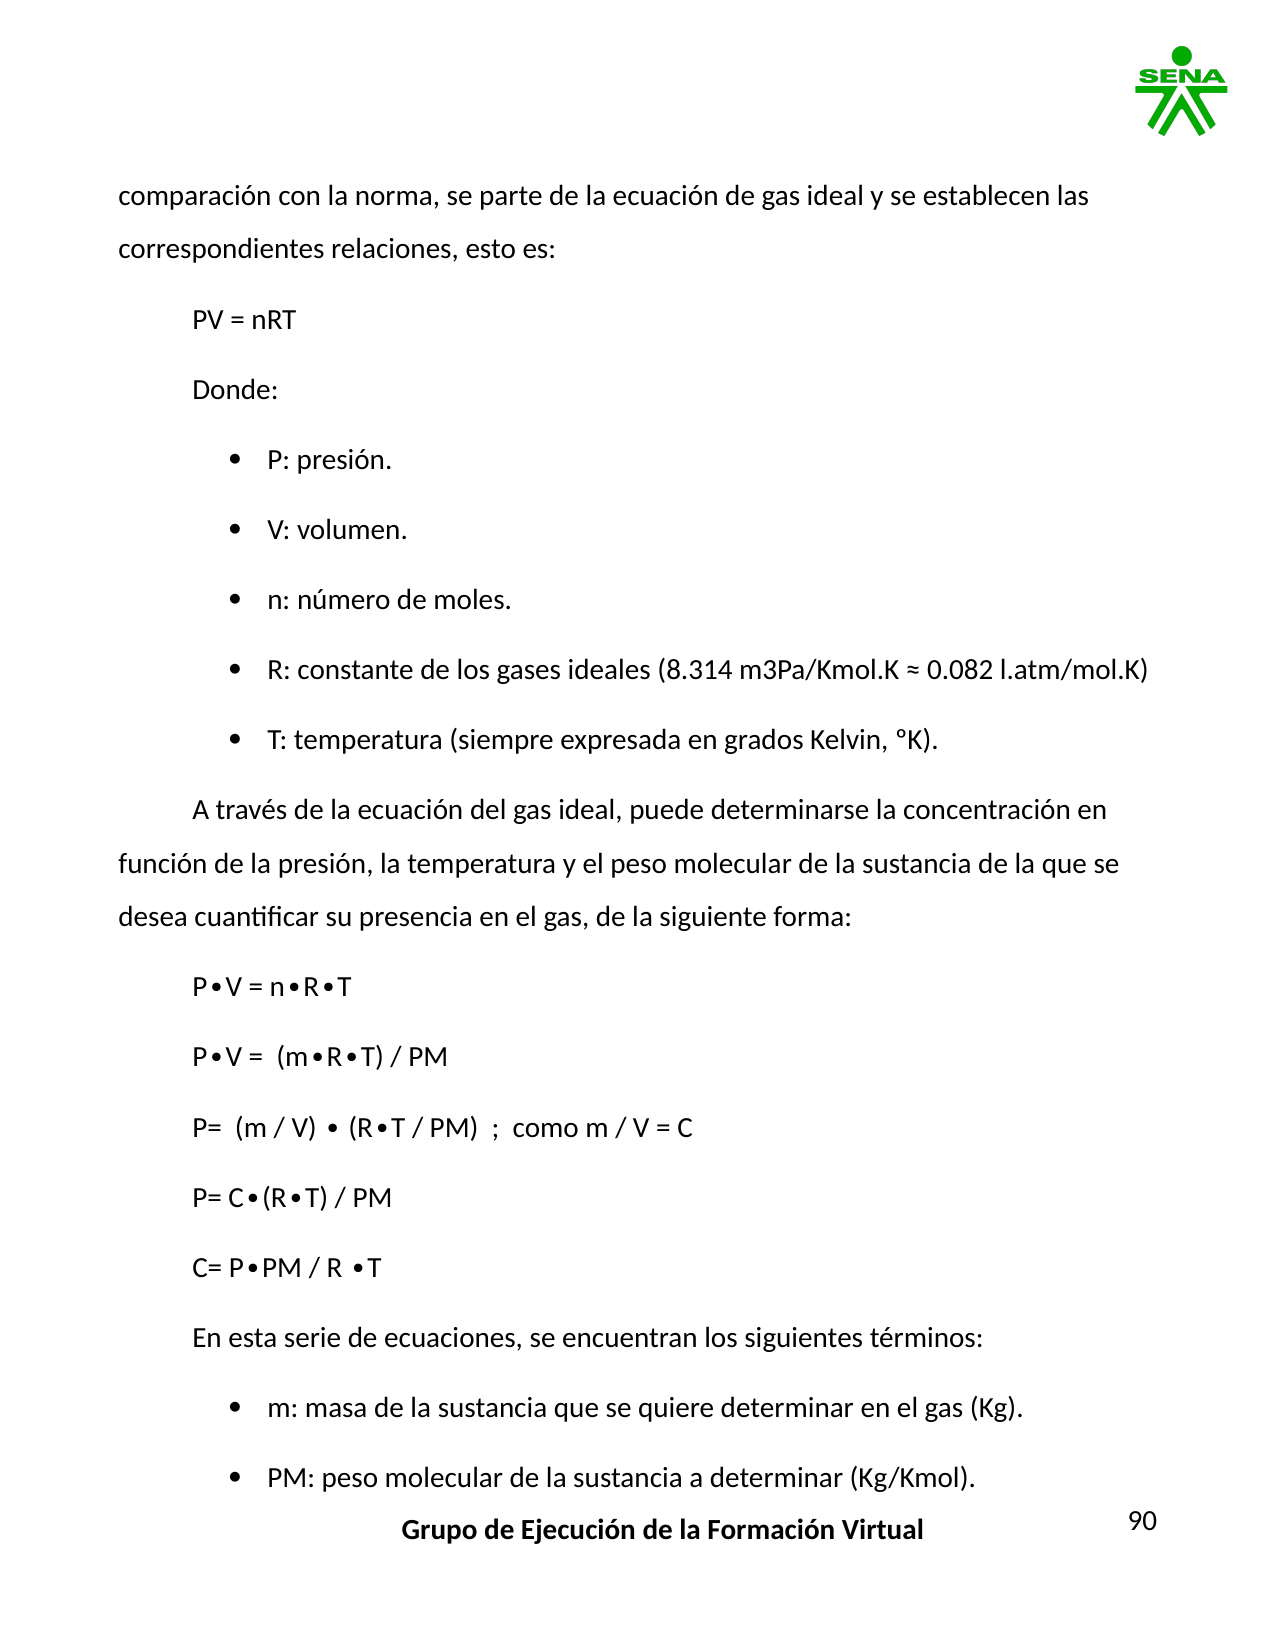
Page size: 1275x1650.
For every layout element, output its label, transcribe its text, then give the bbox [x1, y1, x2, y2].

list V: volumen. [230, 511, 1157, 547]
list n: número de moles. [230, 581, 1157, 617]
list P: presión. [230, 441, 1157, 477]
text P= C∙(R∙T) / PM [118, 1179, 1157, 1214]
text PV = nRT [118, 301, 1157, 336]
text Donde: [118, 371, 1157, 406]
text A través de la ecuación del gas ideal, puede determinarse la concentración en función de la presión, la temperatura y el peso molecular de la sustancia de la que se desea cuantificar su presencia en el gas, de la siguiente forma: [118, 791, 1157, 934]
text C= P∙PM / R ∙T [118, 1249, 1157, 1284]
list T: temperatura (siempre expresada en grados Kelvin, ºK). [230, 721, 1157, 757]
list R: constante de los gases ideales (8.314 m3Pa/Kmol.K ≈ 0.082 l.atm/mol.K) [230, 651, 1157, 687]
text P∙V = (m∙R∙T) / PM [118, 1038, 1157, 1074]
text En esta serie de ecuaciones, se encuentran los siguientes términos: [118, 1319, 1157, 1354]
text P= (m / V) ∙ (R∙T / PM) ; como m / V = C [118, 1109, 1157, 1144]
list m: masa de la sustancia que se quiere determinar en el gas (Kg). [230, 1389, 1157, 1425]
picture [1135, 46, 1228, 136]
text P∙V = n∙R∙T [118, 968, 1157, 1004]
list PM: peso molecular de la sustancia a determinar (Kg/Kmol). [230, 1459, 1157, 1495]
